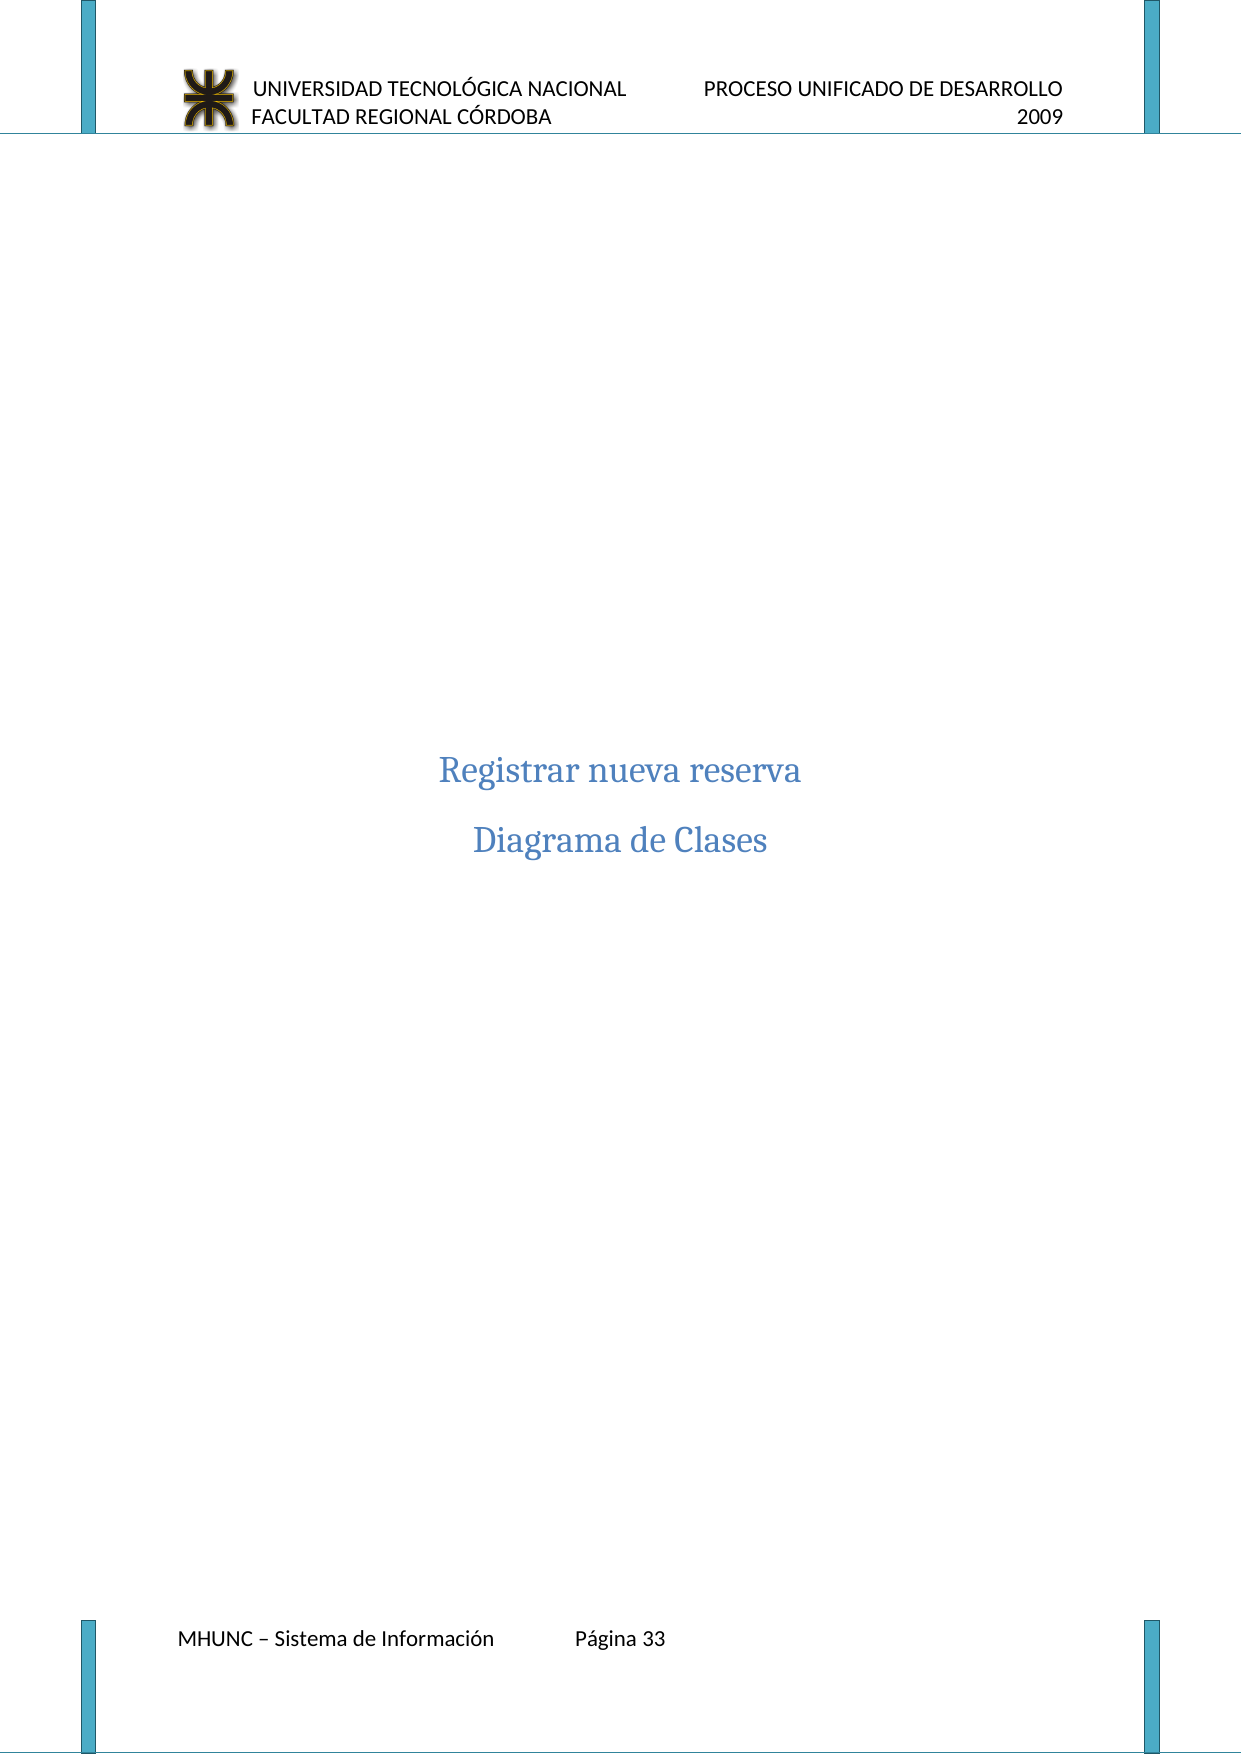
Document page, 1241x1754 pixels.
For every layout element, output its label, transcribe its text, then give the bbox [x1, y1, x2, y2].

subtitle Diagrama de Clases [177, 819, 1063, 862]
picture [182, 68, 239, 132]
subtitle Registrar nueva reserva [177, 748, 1063, 791]
